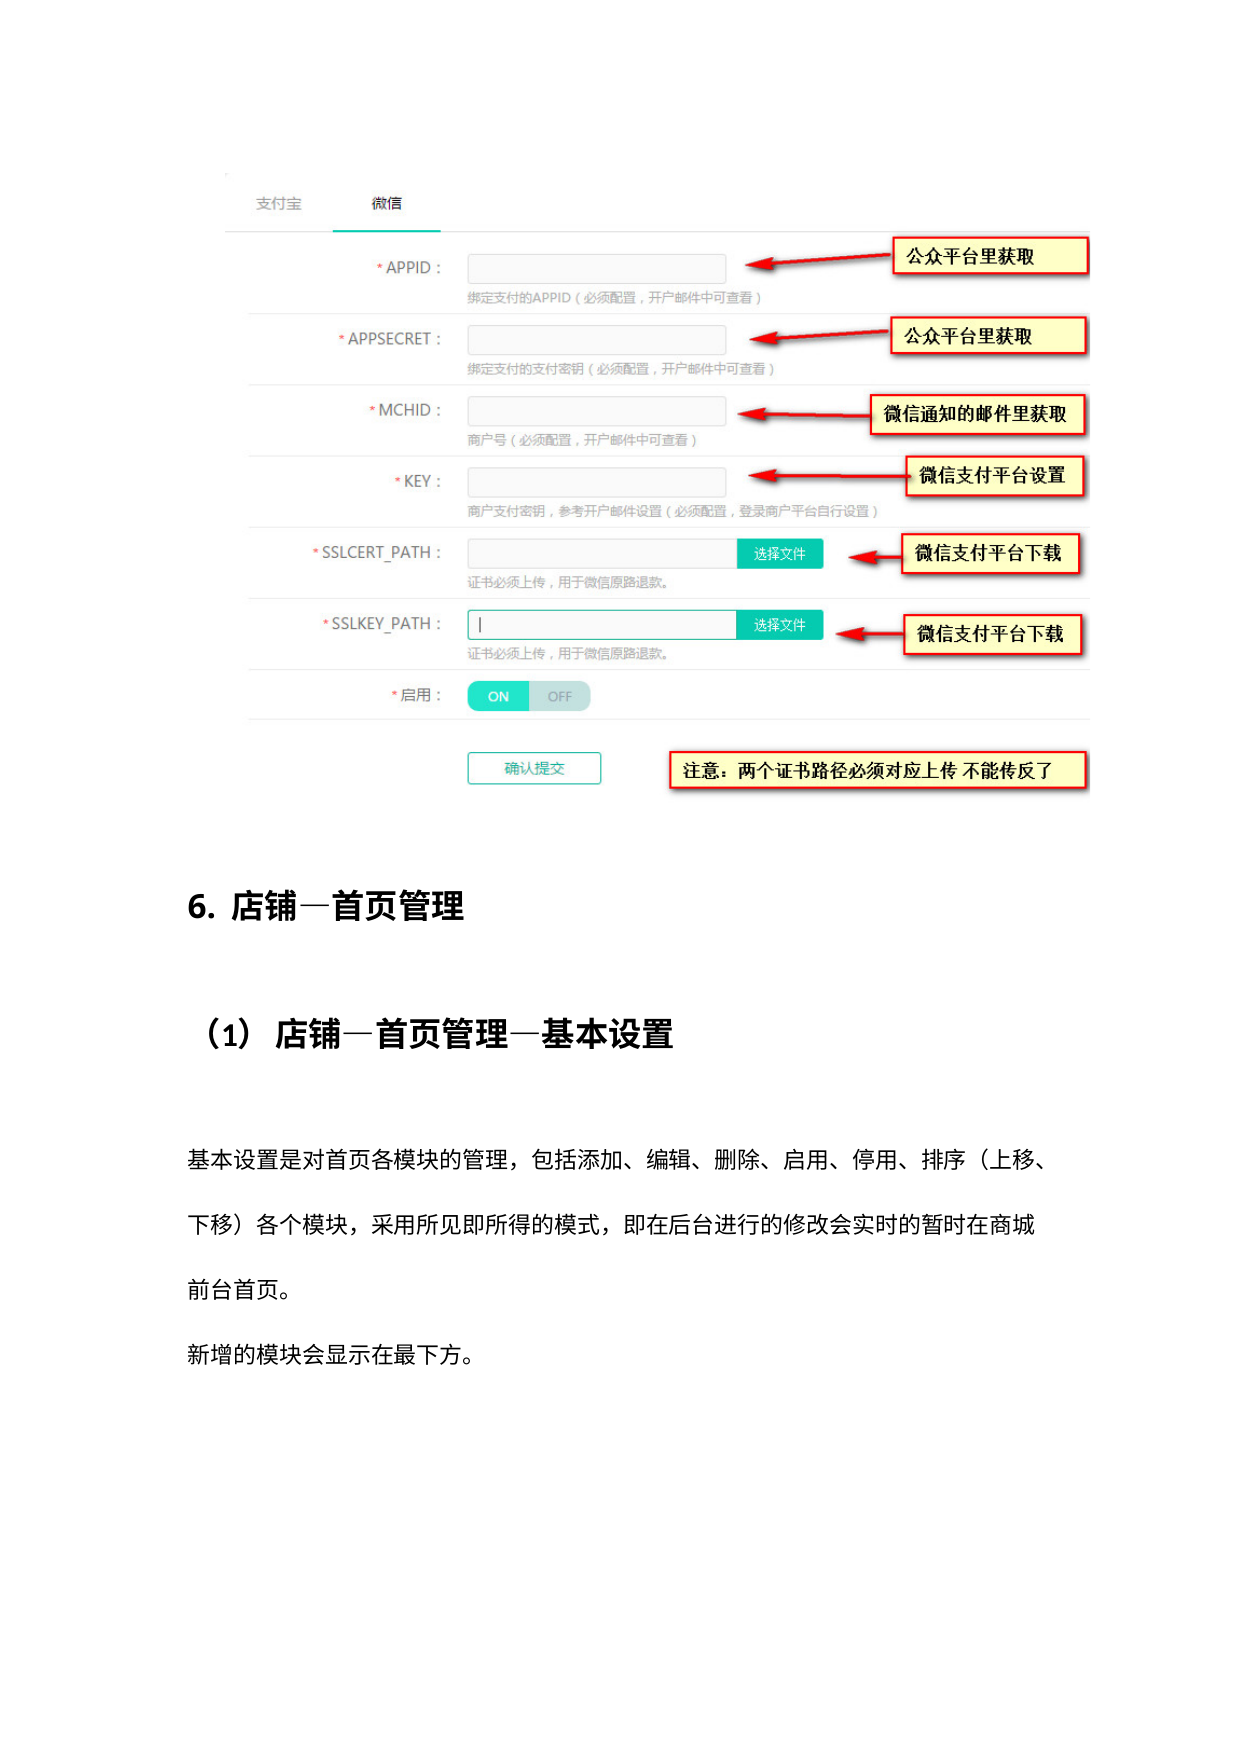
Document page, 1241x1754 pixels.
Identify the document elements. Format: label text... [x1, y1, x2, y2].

text 新增的模块会显示在最下方。 [187, 1321, 1053, 1386]
subtitle 店铺—首页管理—基本设置 [187, 999, 1053, 1064]
picture [225, 173, 1091, 833]
subtitle 店铺—首页管理 [187, 872, 1053, 937]
text 基本设置是对首页各模块的管理，包括添加、编辑、删除、启用、停用、排序（上移、下移）各个模块，采用所见即所得的模式，即在后台进行的修改会实时的暂时在商城前台首页。 [187, 1126, 1053, 1321]
